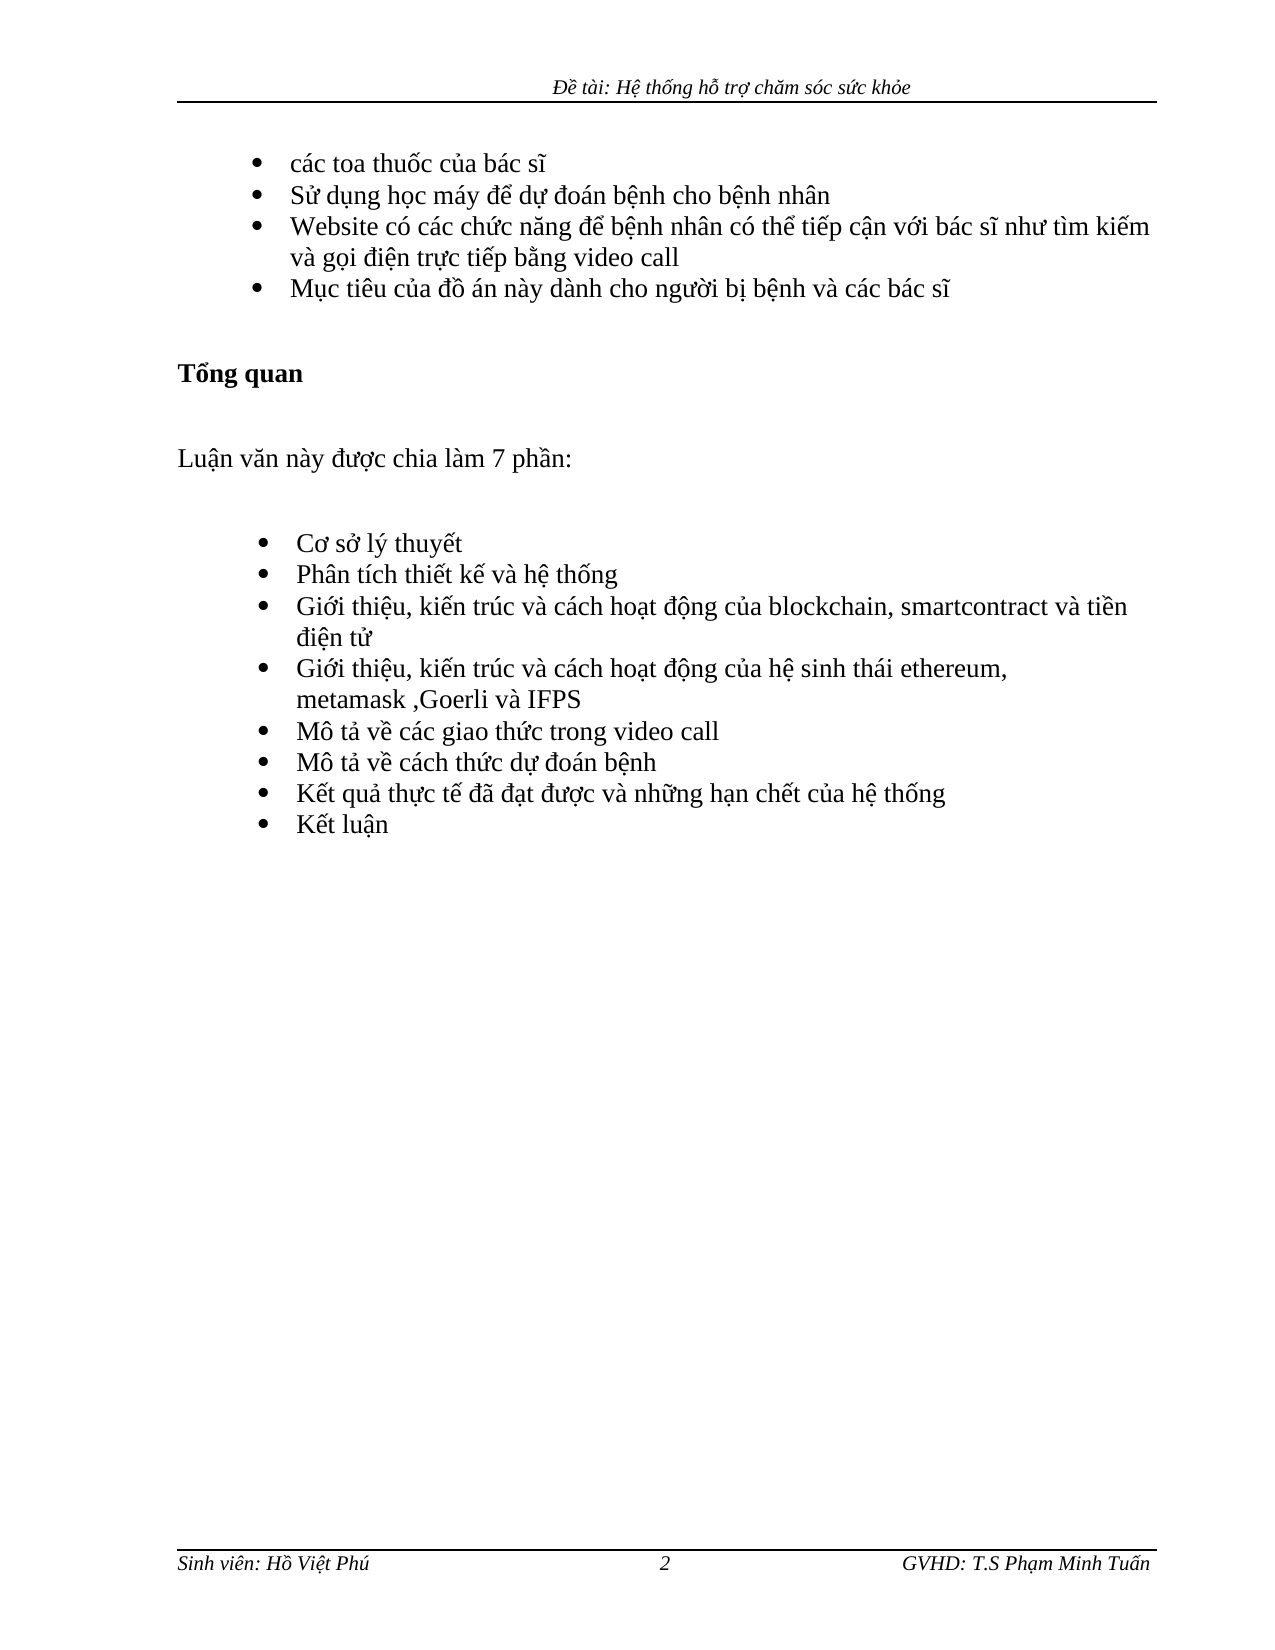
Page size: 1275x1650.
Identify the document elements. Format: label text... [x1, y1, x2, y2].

list Mô tả về các giao thức trong video call [258, 714, 1157, 746]
list Giới thiệu, kiến trúc và cách hoạt động của blockchain, smartcontract và tiền điện tử [258, 590, 1157, 652]
list Mô tả về cách thức dự đoán bệnh [258, 746, 1157, 777]
list Sử dụng học máy để dự đoán bệnh cho bệnh nhân [252, 179, 1157, 210]
list Kết quả thực tế đã đạt được và những hạn chết của hệ thống [258, 777, 1157, 808]
list Kết luận [258, 808, 1157, 839]
list Cơ sở lý thuyết [258, 527, 1155, 558]
list Phân tích thiết kế và hệ thống [258, 558, 1155, 590]
list Giới thiệu, kiến trúc và cách hoạt động của hệ sinh thái ethereum, metamask ,Goerli và IFPS [258, 652, 1157, 714]
list Website có các chức năng để bệnh nhân có thể tiếp cận với bác sĩ như tìm kiếm và gọi điện trực tiếp bằng video call [252, 210, 1157, 272]
list Mục tiêu của đồ án này dành cho người bị bệnh và các bác sĩ [252, 272, 1157, 304]
text Tổng quan [177, 357, 1157, 389]
list các toa thuốc của bác sĩ [252, 148, 1157, 179]
text Luận văn này được chia làm 7 phần: [177, 442, 1157, 473]
